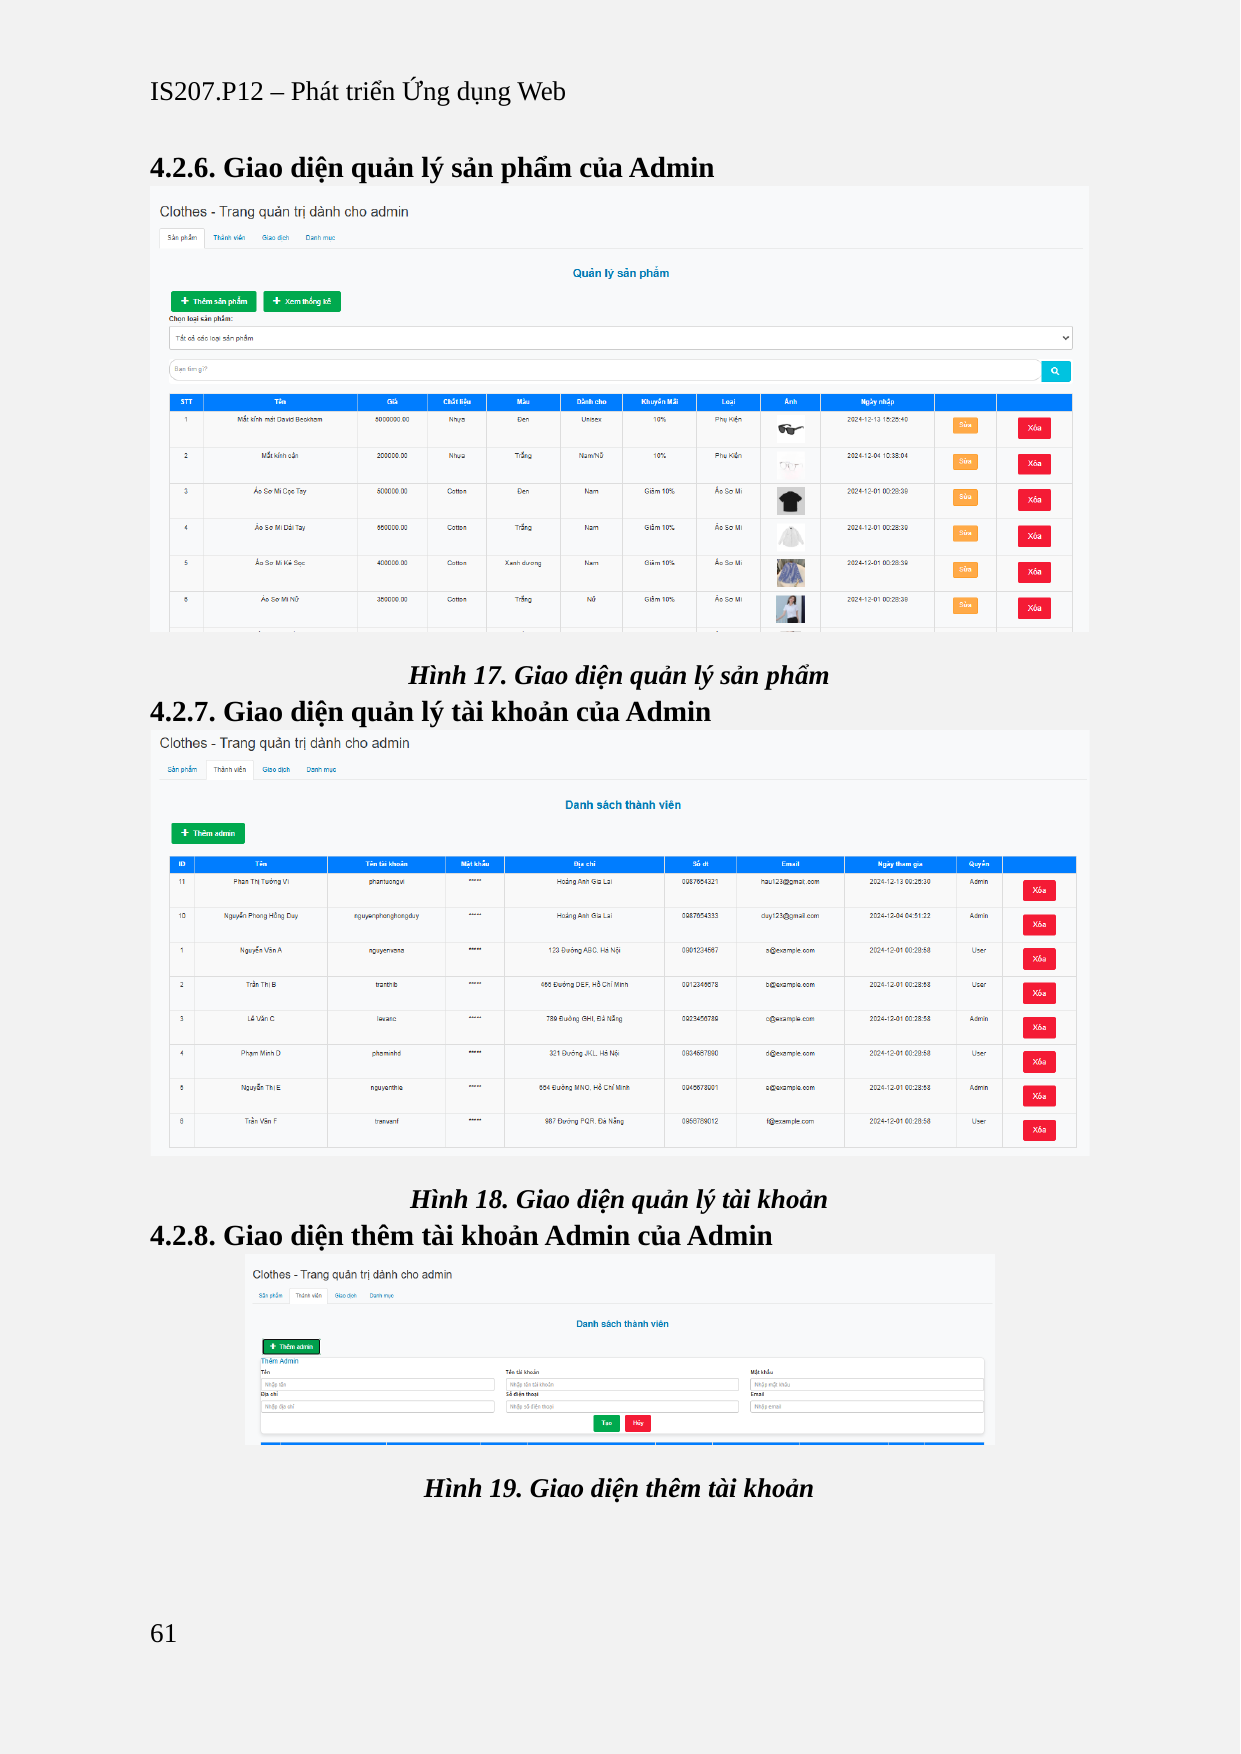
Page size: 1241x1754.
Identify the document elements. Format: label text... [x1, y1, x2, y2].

subtitle 4.2.6. Giao diện quản lý sản phẩm của Admin [150, 150, 1090, 183]
subtitle 4.2.7. Giao diện quản lý tài khoản của Admin [150, 694, 1090, 728]
picture [150, 186, 1089, 632]
subtitle 4.2.8. Giao diện thêm tài khoản Admin của Admin [150, 1218, 1090, 1252]
picture [245, 1254, 995, 1445]
text Hình 19. Giao diện thêm tài khoản [150, 1472, 1090, 1503]
picture [150, 730, 1090, 1156]
text Hình 18. Giao diện quản lý tài khoản [150, 1183, 1090, 1214]
text Hình 17. Giao diện quản lý sản phẩm [150, 659, 1090, 690]
